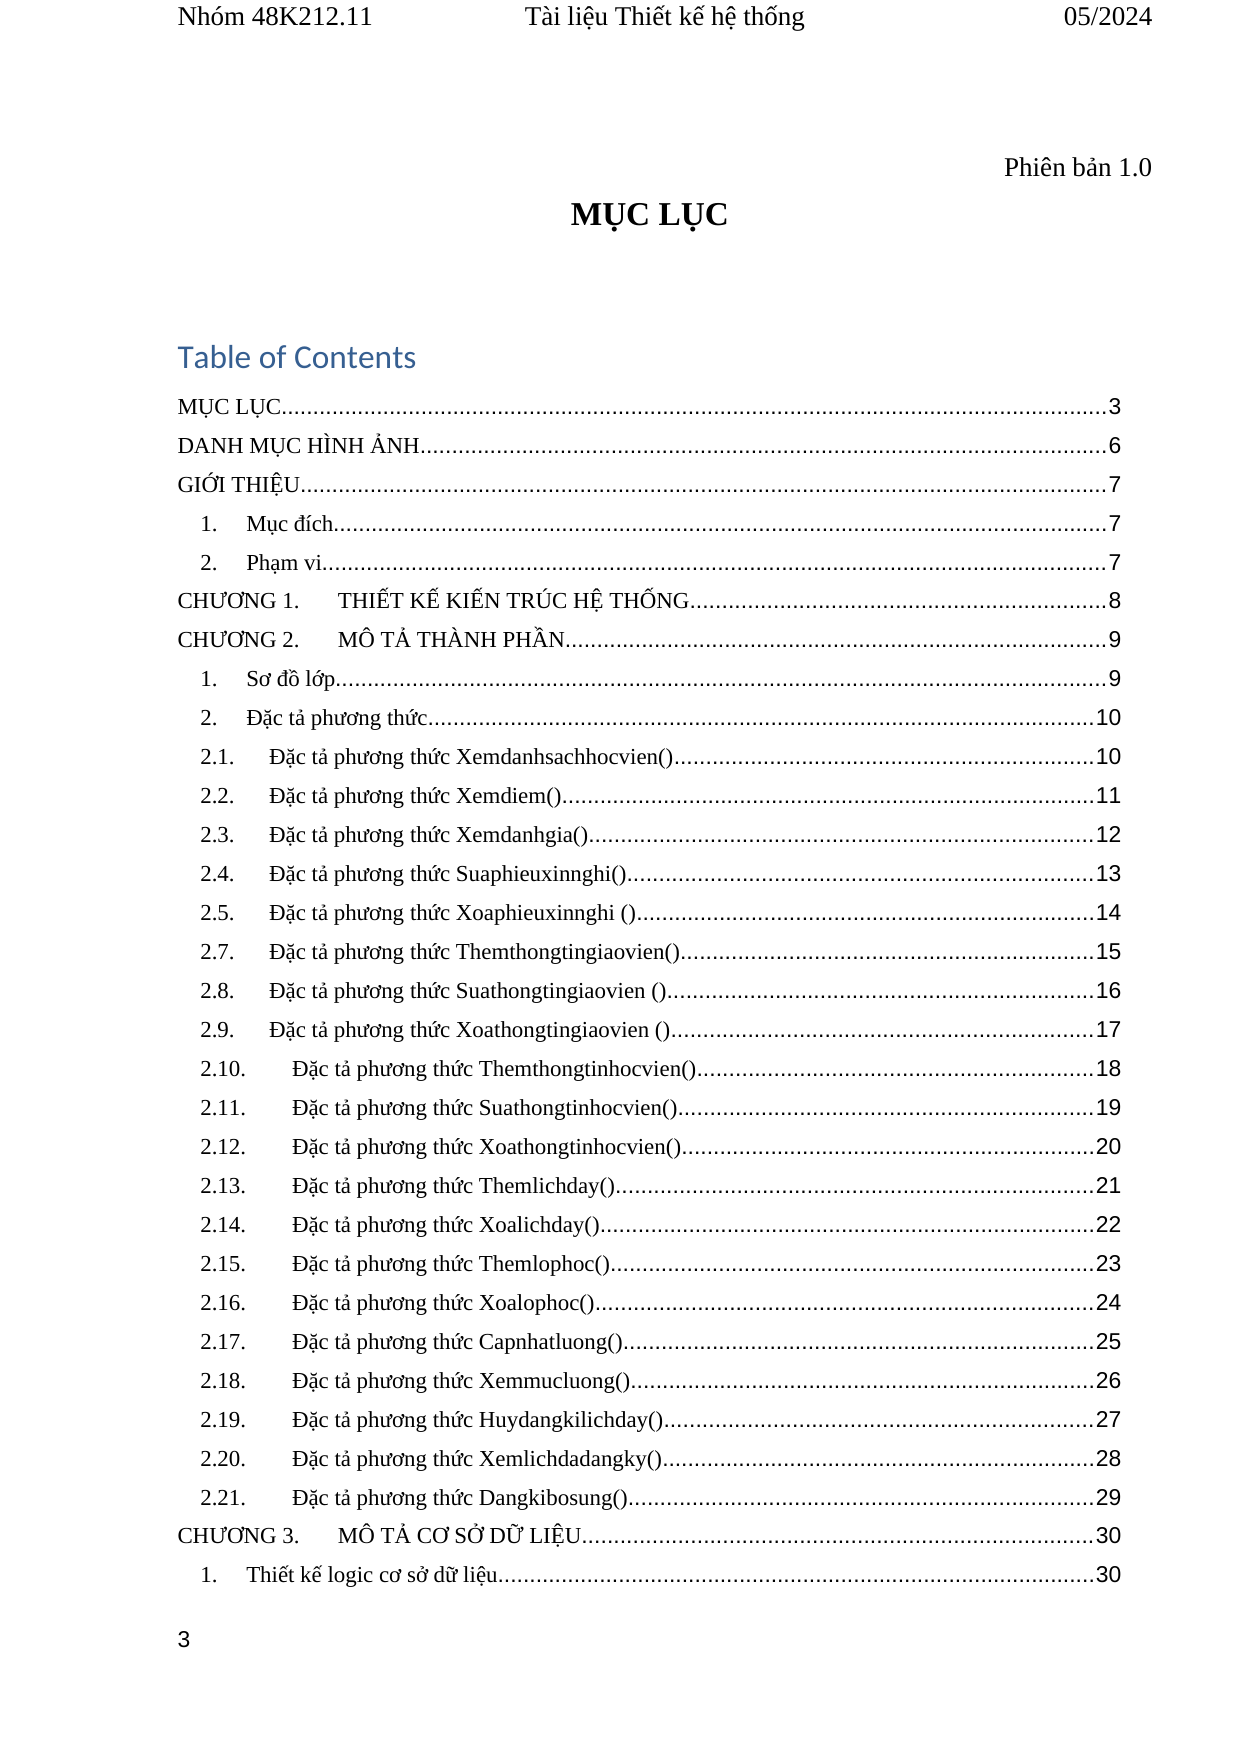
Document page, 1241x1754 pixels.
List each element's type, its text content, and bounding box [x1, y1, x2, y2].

subtitle MỤC LỤC [177, 194, 1122, 233]
